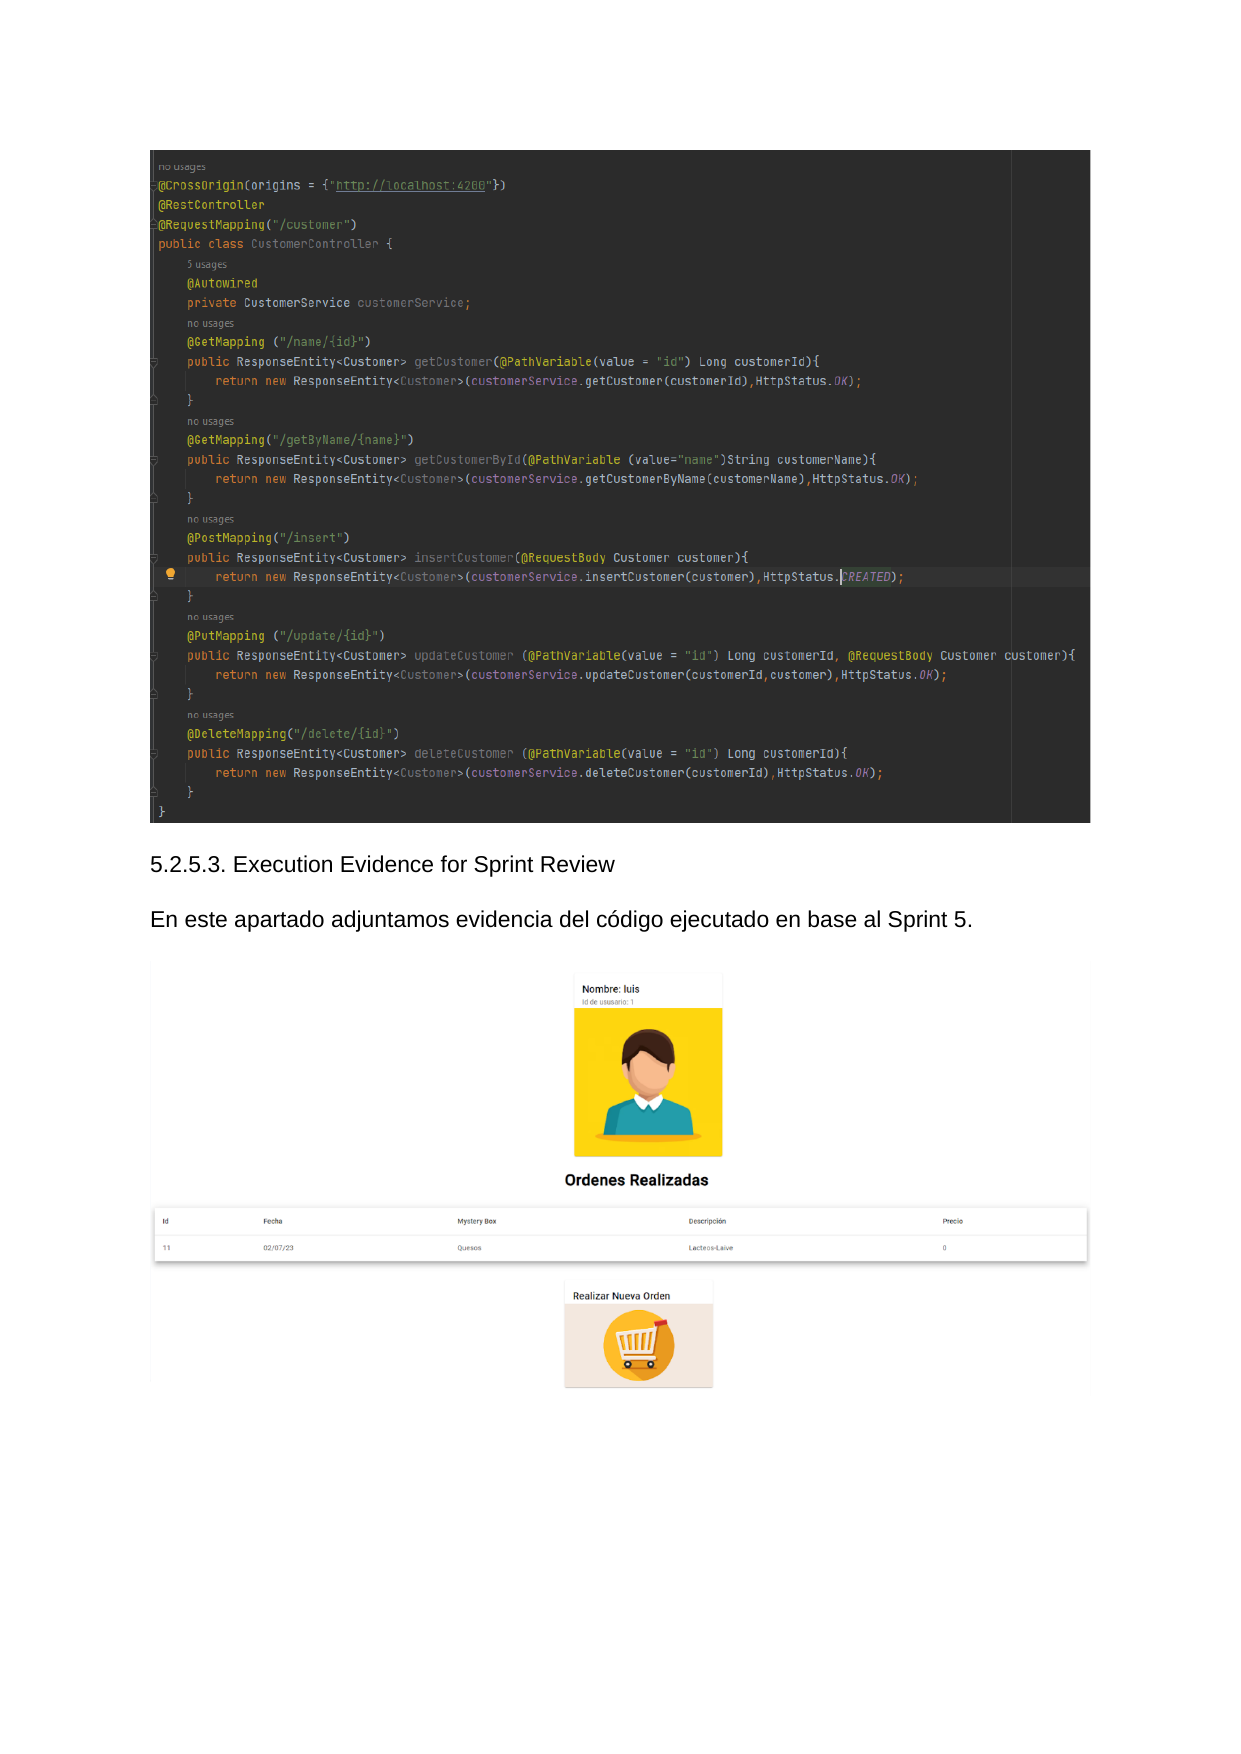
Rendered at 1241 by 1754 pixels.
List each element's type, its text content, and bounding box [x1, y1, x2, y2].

picture [150, 150, 1091, 823]
text En este apartado adjuntamos evidencia del código ejecutado en base al Sprint 5. [150, 906, 1090, 933]
text 5.2.5.3. Execution Evidence for Sprint Review [150, 851, 1090, 877]
picture [150, 961, 1091, 1396]
